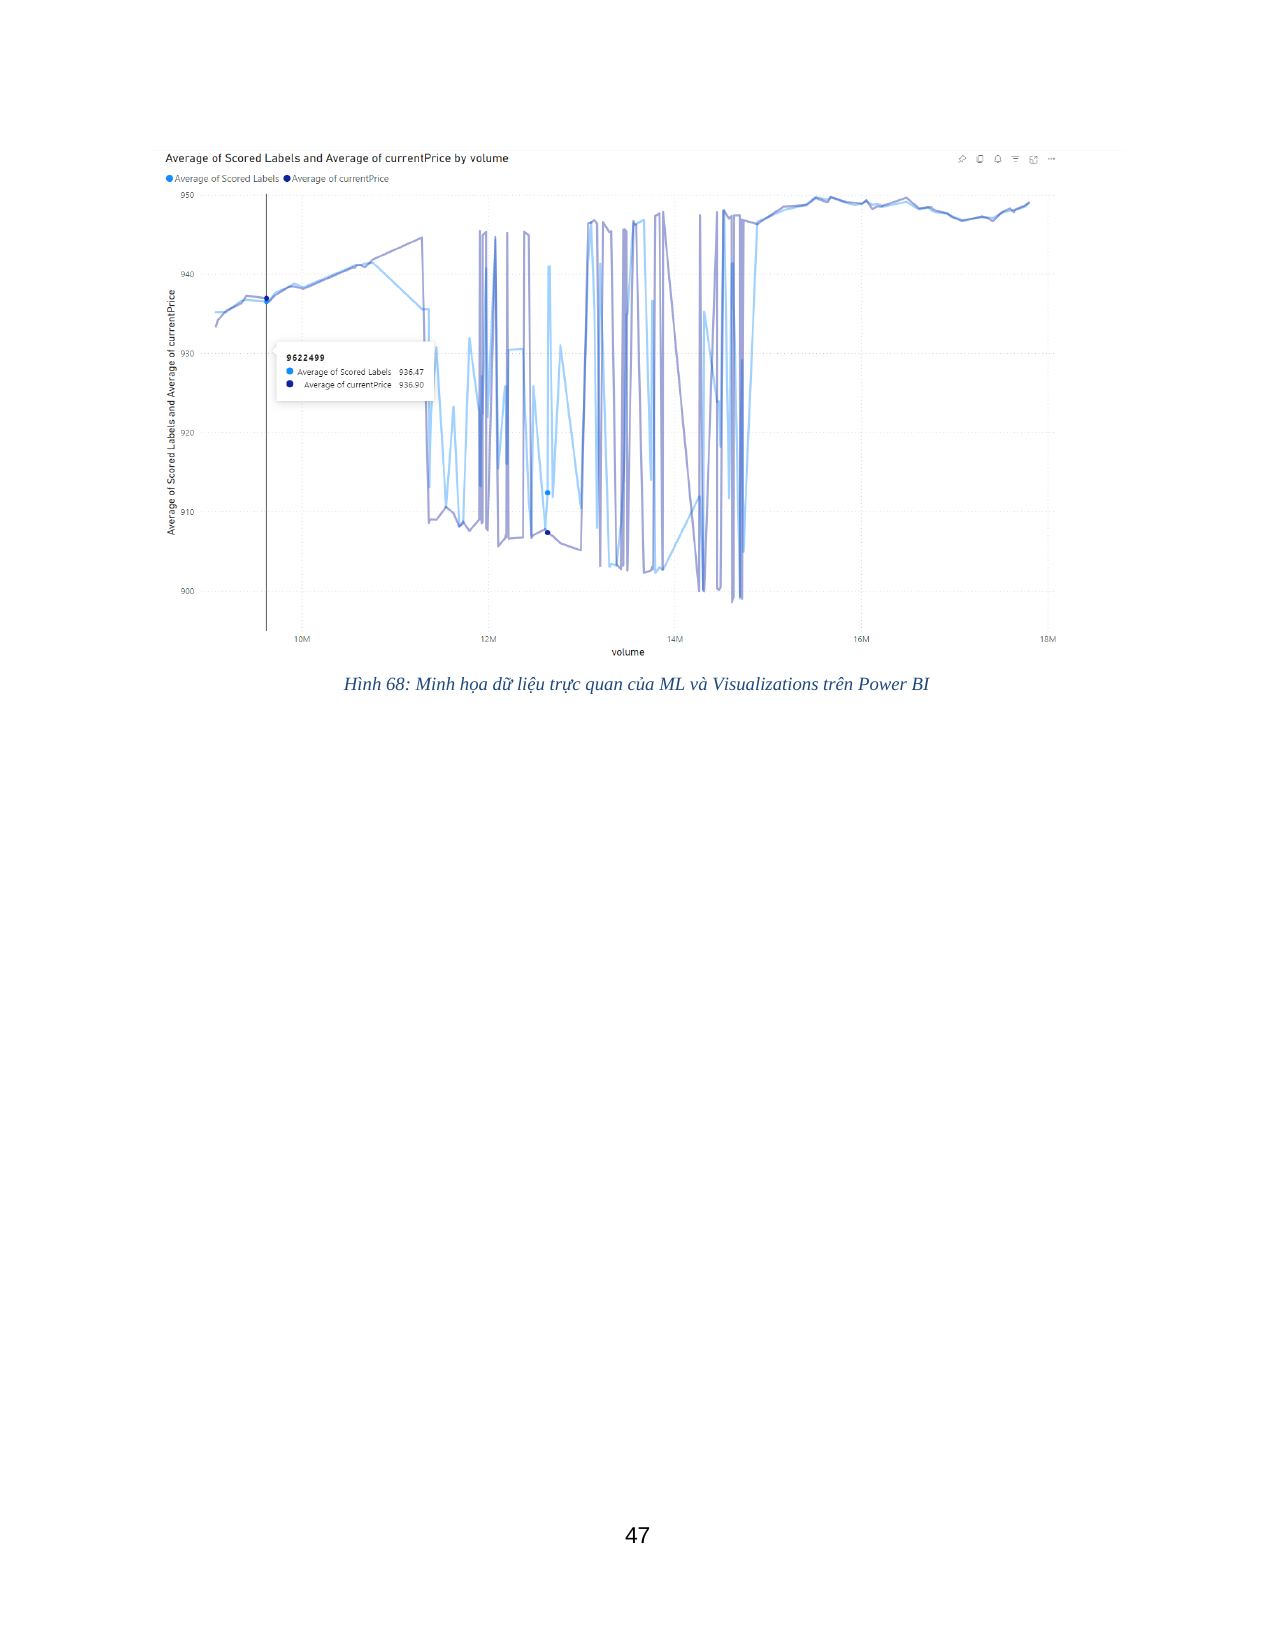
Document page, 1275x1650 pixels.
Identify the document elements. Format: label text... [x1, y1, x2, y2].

text Hình 68: Minh họa dữ liệu trực quan của ML và Visualizations trên Power BI [150, 672, 1125, 694]
picture [150, 150, 1125, 657]
